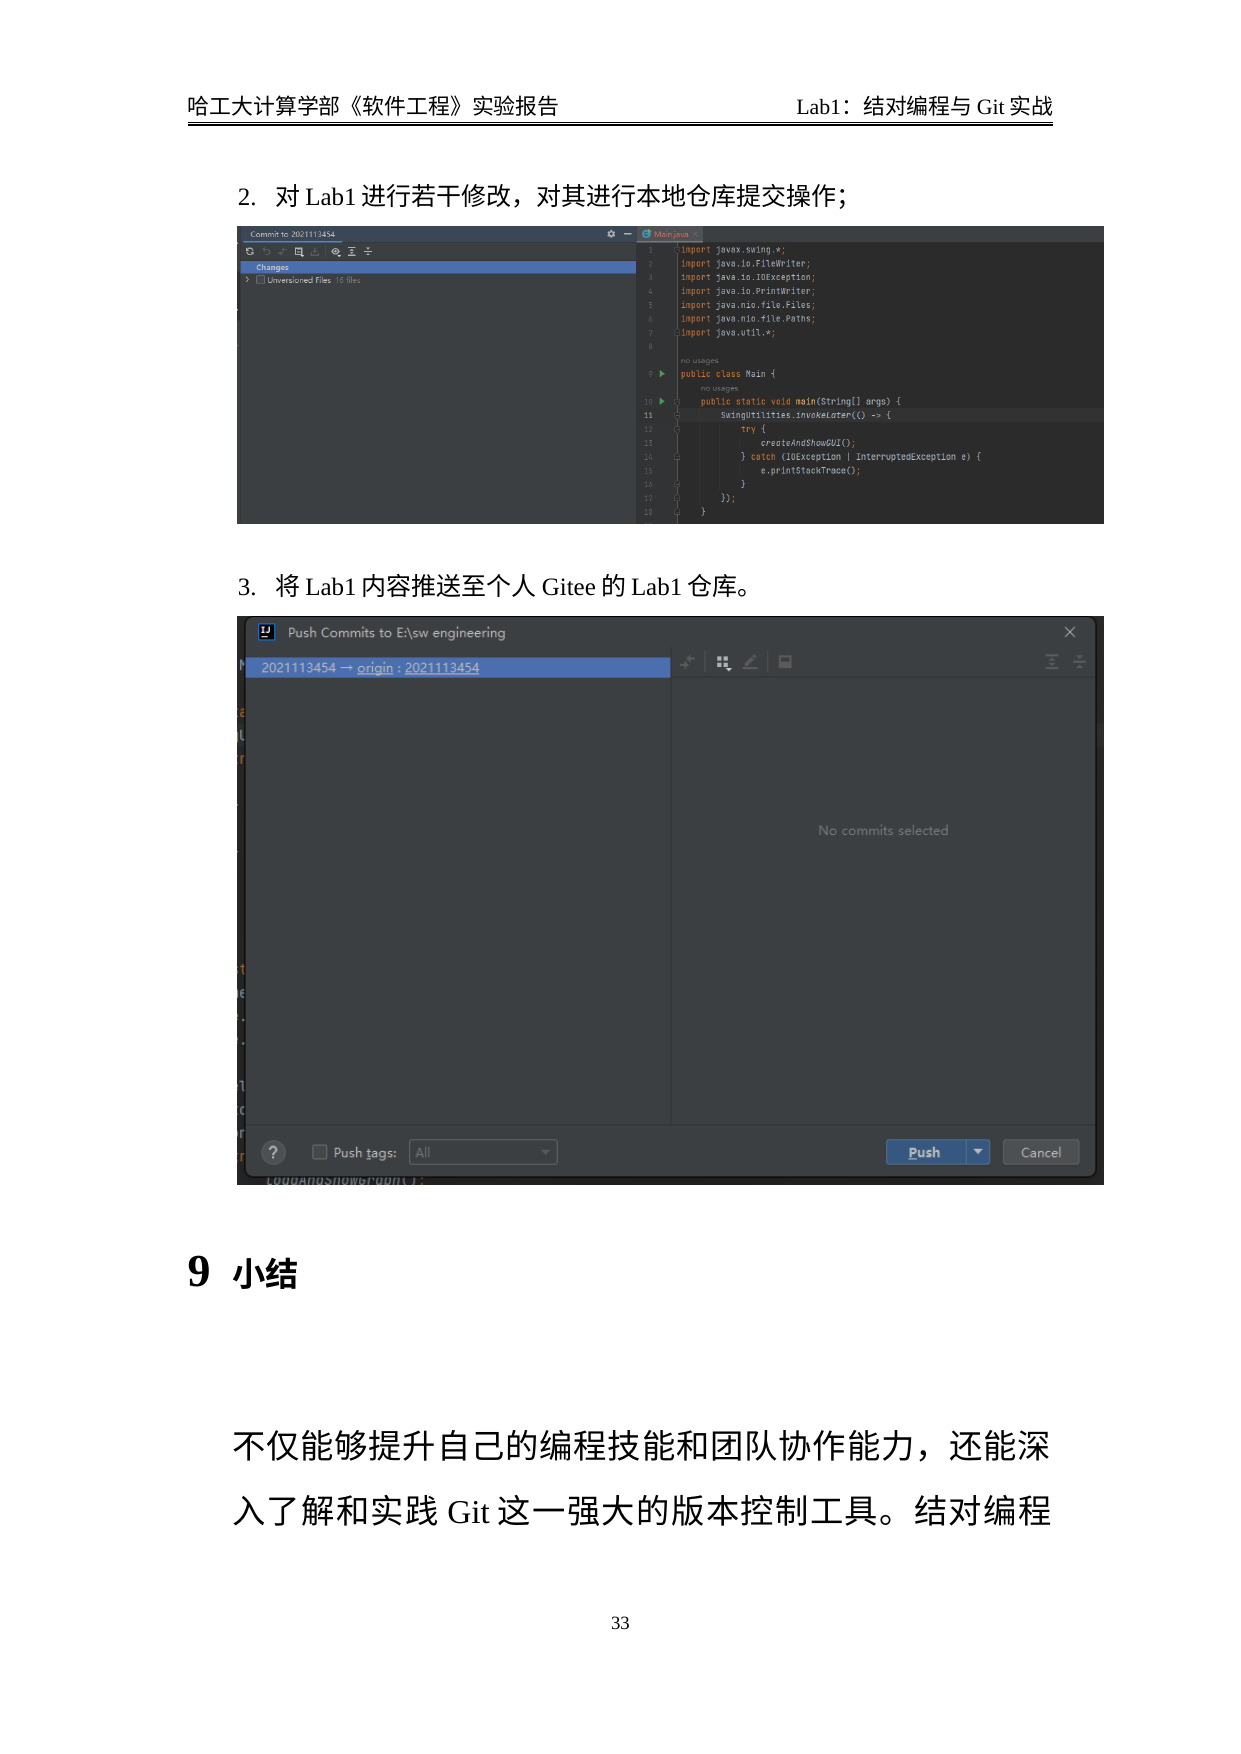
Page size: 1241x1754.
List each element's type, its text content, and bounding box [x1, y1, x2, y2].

list 将Lab1内容推送至个人Gitee的Lab1仓库。 [238, 552, 1053, 616]
picture [237, 226, 1104, 524]
subtitle 小结 [187, 1237, 1053, 1302]
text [232, 1411, 1053, 1541]
picture [237, 616, 1104, 1185]
list 对Lab1进行若干修改，对其进行本地仓库提交操作； [238, 162, 1053, 226]
